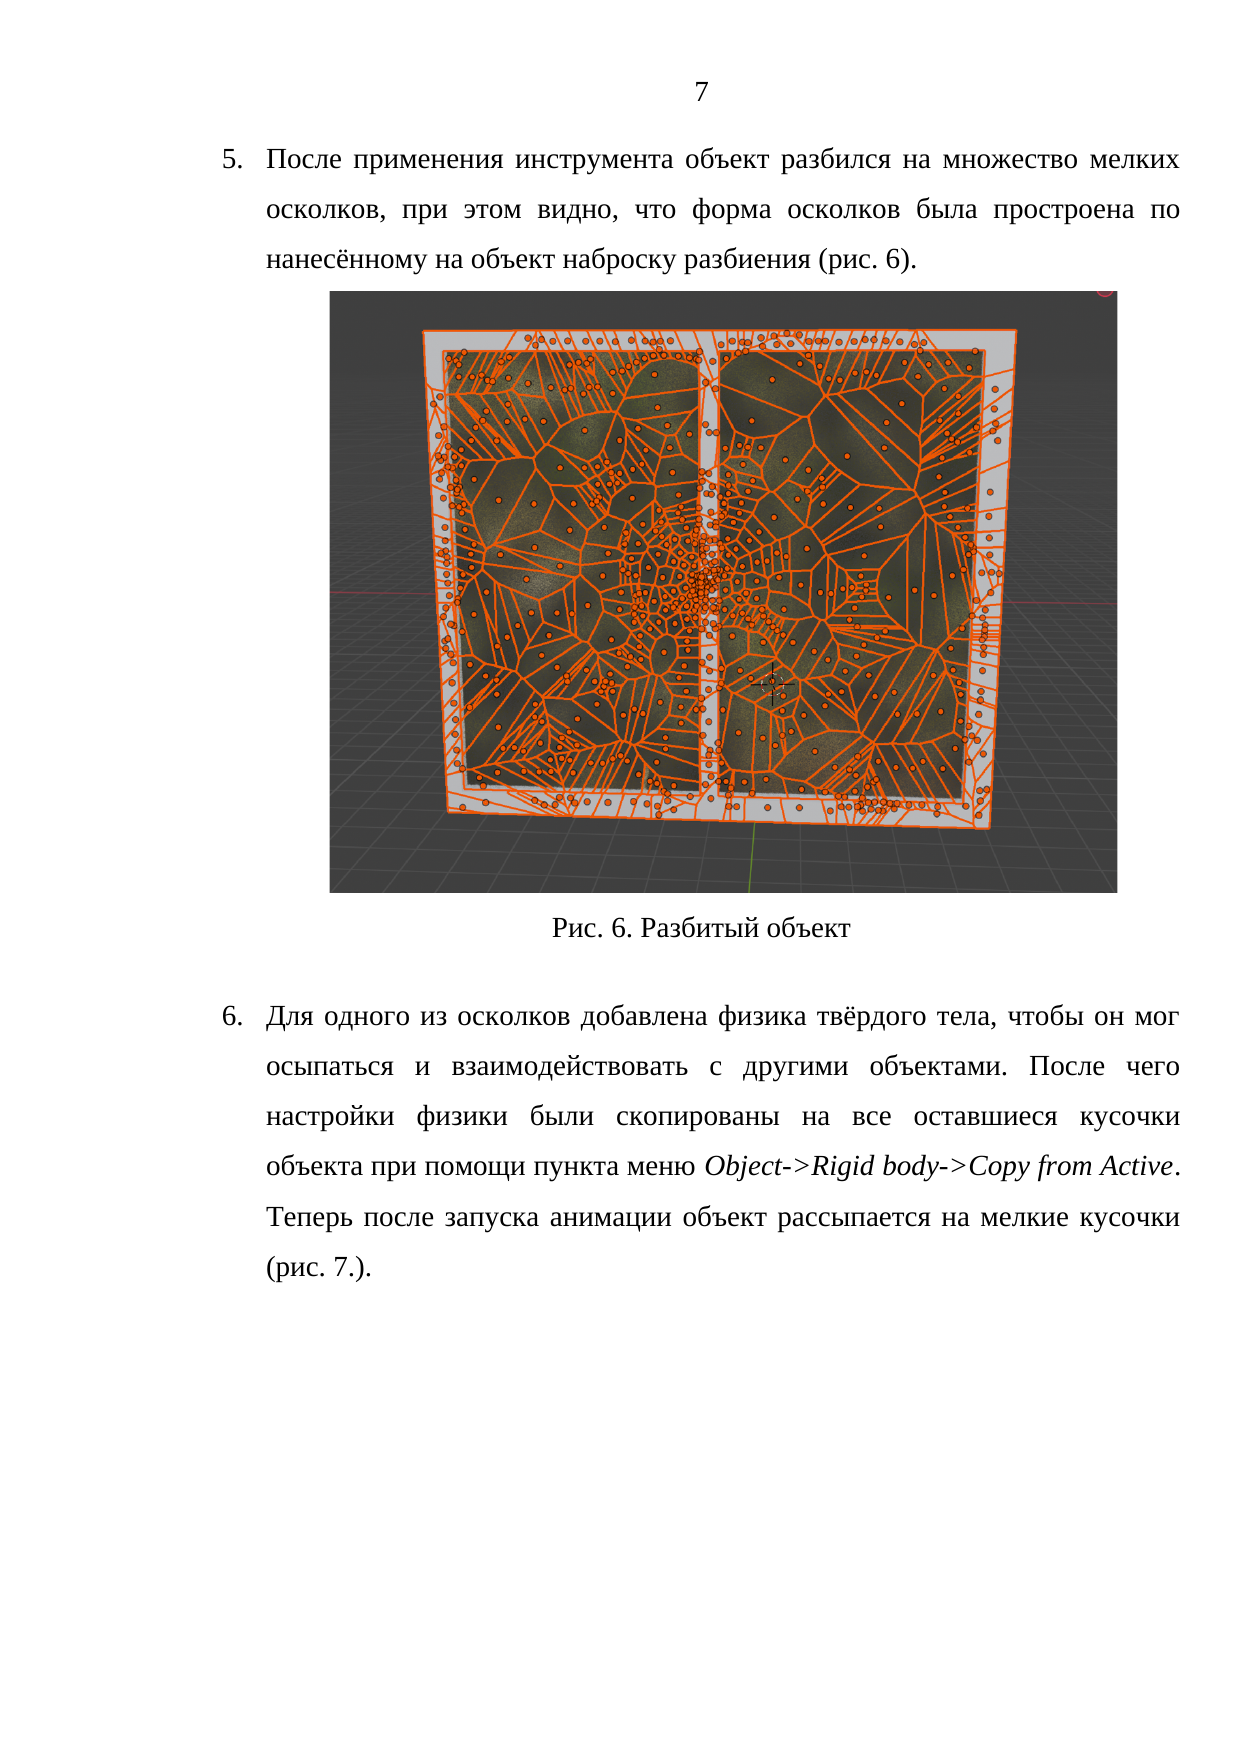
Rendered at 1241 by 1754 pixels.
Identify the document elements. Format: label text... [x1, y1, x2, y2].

picture [329, 291, 1118, 893]
list Для одного из осколков добавлена физика твёрдого тела, чтобы он мог осыпаться и взаимодействовать с другими объектами. После чего настройки физики были скопированы на все оставшиеся кусочки объекта при помощи пункта меню Object->Rigid body->Copy from Active. Теперь после запуска анимации объект рассыпается на мелкие кусочки (рис. 7.). [222, 998, 1181, 1283]
list После применения инструмента объект разбился на множество мелких осколков, при этом видно, что форма осколков была простроена по нанесённому на объект наброску разбиения (рис. 6). [222, 141, 1181, 275]
